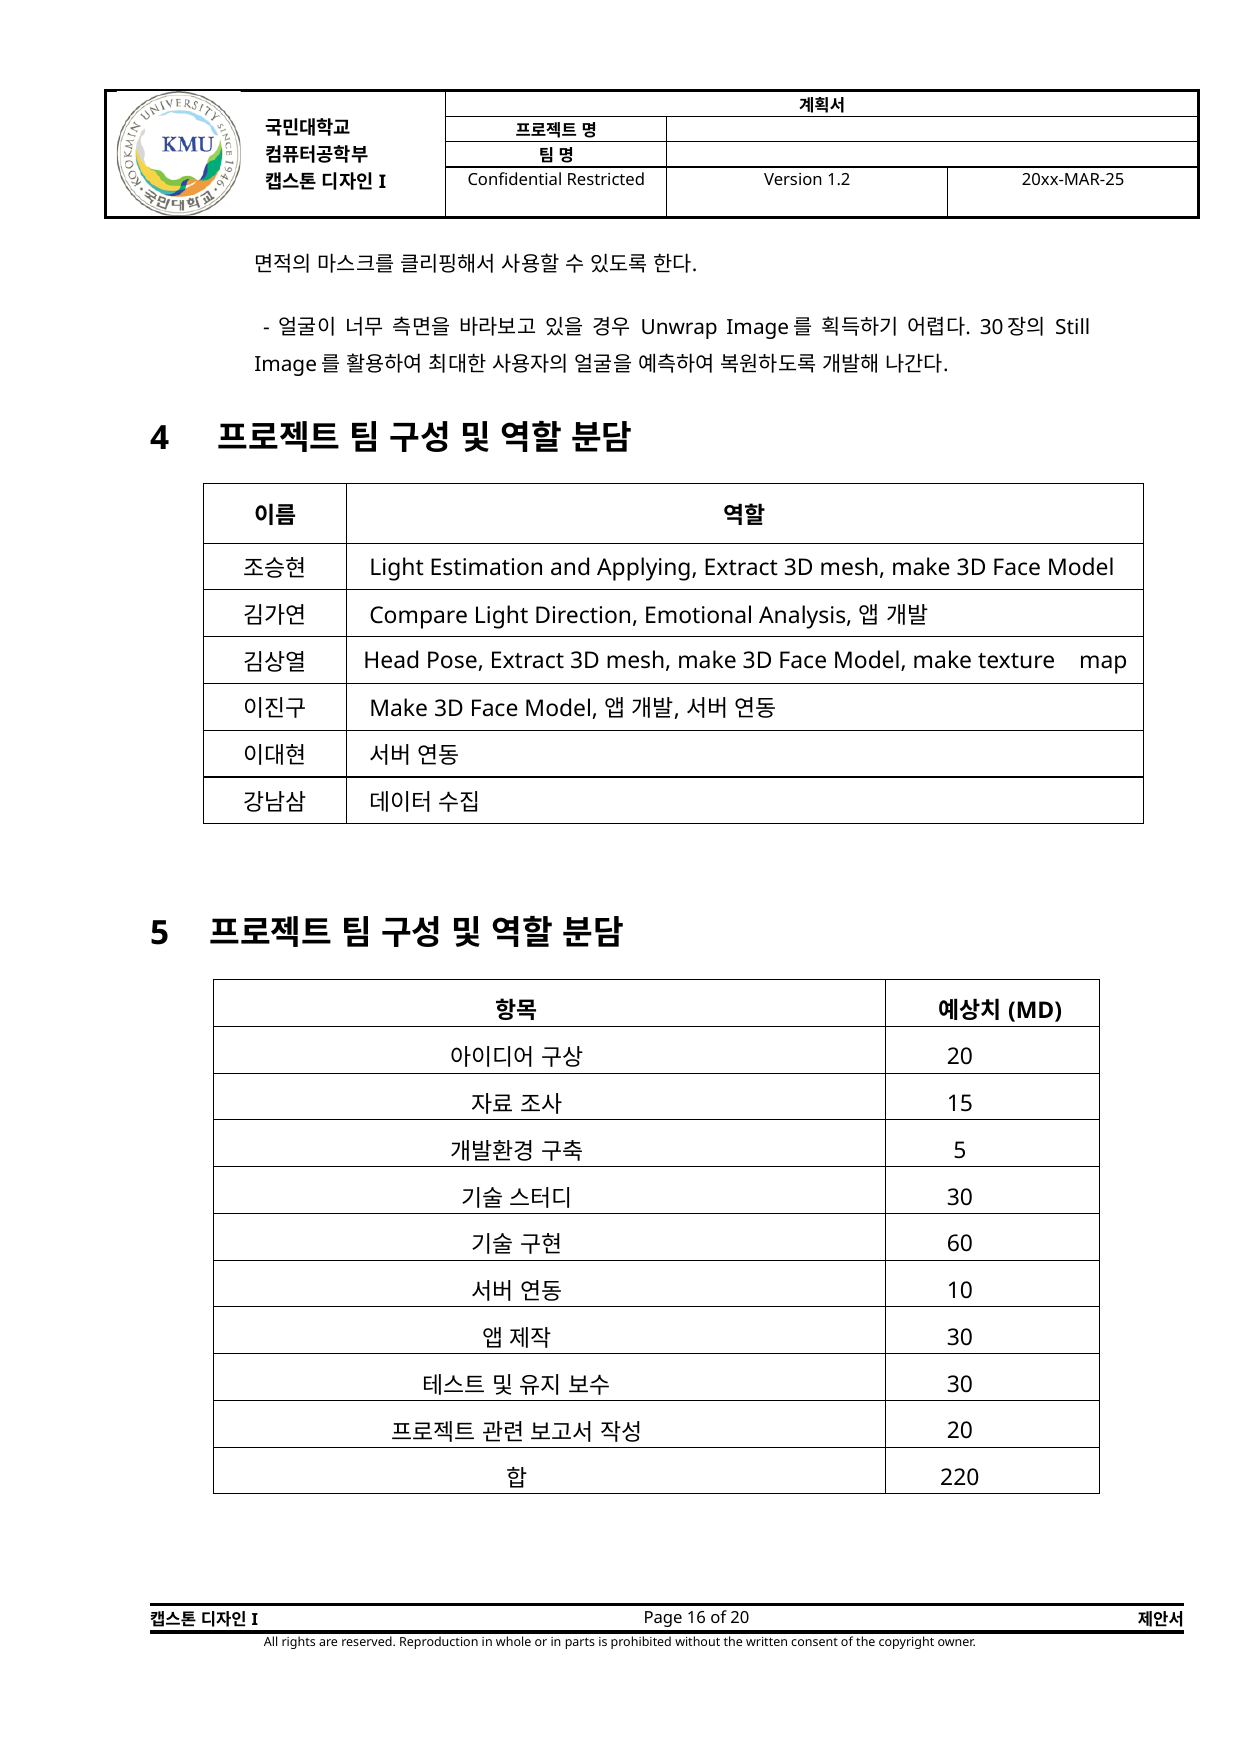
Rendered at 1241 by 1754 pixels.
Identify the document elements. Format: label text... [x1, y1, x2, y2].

picture [116, 91, 241, 216]
table_cell 30 [886, 1167, 1099, 1213]
table_cell 30 [886, 1354, 1099, 1400]
table_cell Compare Light Direction, Emotional Analysis, 앱 개발 [347, 590, 1143, 636]
table_cell 서버 연동 [214, 1261, 885, 1306]
table_cell 이대현 [204, 731, 346, 776]
table_cell 220 [886, 1448, 1099, 1493]
text - 얼굴이 너무 측면을 바라보고 있을 경우 Unwrap Image를 획득하기 어렵다. 30장의 Still Image를 활용하여 최대한 사용자의 얼굴을 예측하여 복원하도록 개발해 나간다. [254, 310, 1090, 378]
subtitle 프로젝트 팀 구성 및 역할 분담 [150, 411, 1090, 459]
table_cell 테스트 및 유지 보수 [214, 1354, 885, 1400]
table_header 이름 [204, 484, 346, 542]
table_cell 자료 조사 [214, 1074, 885, 1119]
table_cell 30 [886, 1307, 1099, 1353]
table_header 역할 [347, 484, 1143, 542]
table_cell 개발환경 구축 [214, 1120, 885, 1166]
table_cell Make 3D Face Model, 앱 개발, 서버 연동 [347, 684, 1143, 730]
subtitle 프로젝트 팀 구성 및 역할 분담 [150, 906, 1090, 954]
table_cell Light Estimation and Applying, Extract 3D mesh, make 3D Face Model [347, 544, 1143, 589]
table_cell 강남삼 [204, 778, 346, 823]
table_cell 20 [886, 1027, 1099, 1072]
table_cell 아이디어 구상 [214, 1027, 885, 1072]
text - 얼굴 위에 물체가 있을 때, 합성을 진행하면 합성이 부자연스럽다. Source Image에서 최소 면적의 마스크를 클리핑해서 사용할 수 있도록 한다. [254, 247, 1090, 277]
table_cell 서버 연동 [347, 731, 1143, 776]
table_cell 김가연 [204, 590, 346, 636]
table_cell 15 [886, 1074, 1099, 1119]
table_cell 프로젝트 관련 보고서 작성 [214, 1401, 885, 1447]
table_cell 10 [886, 1261, 1099, 1306]
table_cell 기술 구현 [214, 1214, 885, 1259]
table_cell 조승현 [204, 544, 346, 589]
table_cell 합 [214, 1448, 885, 1493]
table_header 항목 [214, 980, 885, 1026]
table_cell 60 [886, 1214, 1099, 1259]
table_header 예상치 (MD) [886, 980, 1099, 1026]
table_cell Head Pose, Extract 3D mesh, make 3D Face Model, make texture map [347, 637, 1143, 683]
table_cell 김상열 [204, 637, 346, 683]
table_cell 20 [886, 1401, 1099, 1447]
table_cell 앱 제작 [214, 1307, 885, 1353]
table_cell 데이터 수집 [347, 778, 1143, 823]
table_cell 5 [886, 1120, 1099, 1166]
table_cell 이진구 [204, 684, 346, 730]
table_cell 기술 스터디 [214, 1167, 885, 1213]
